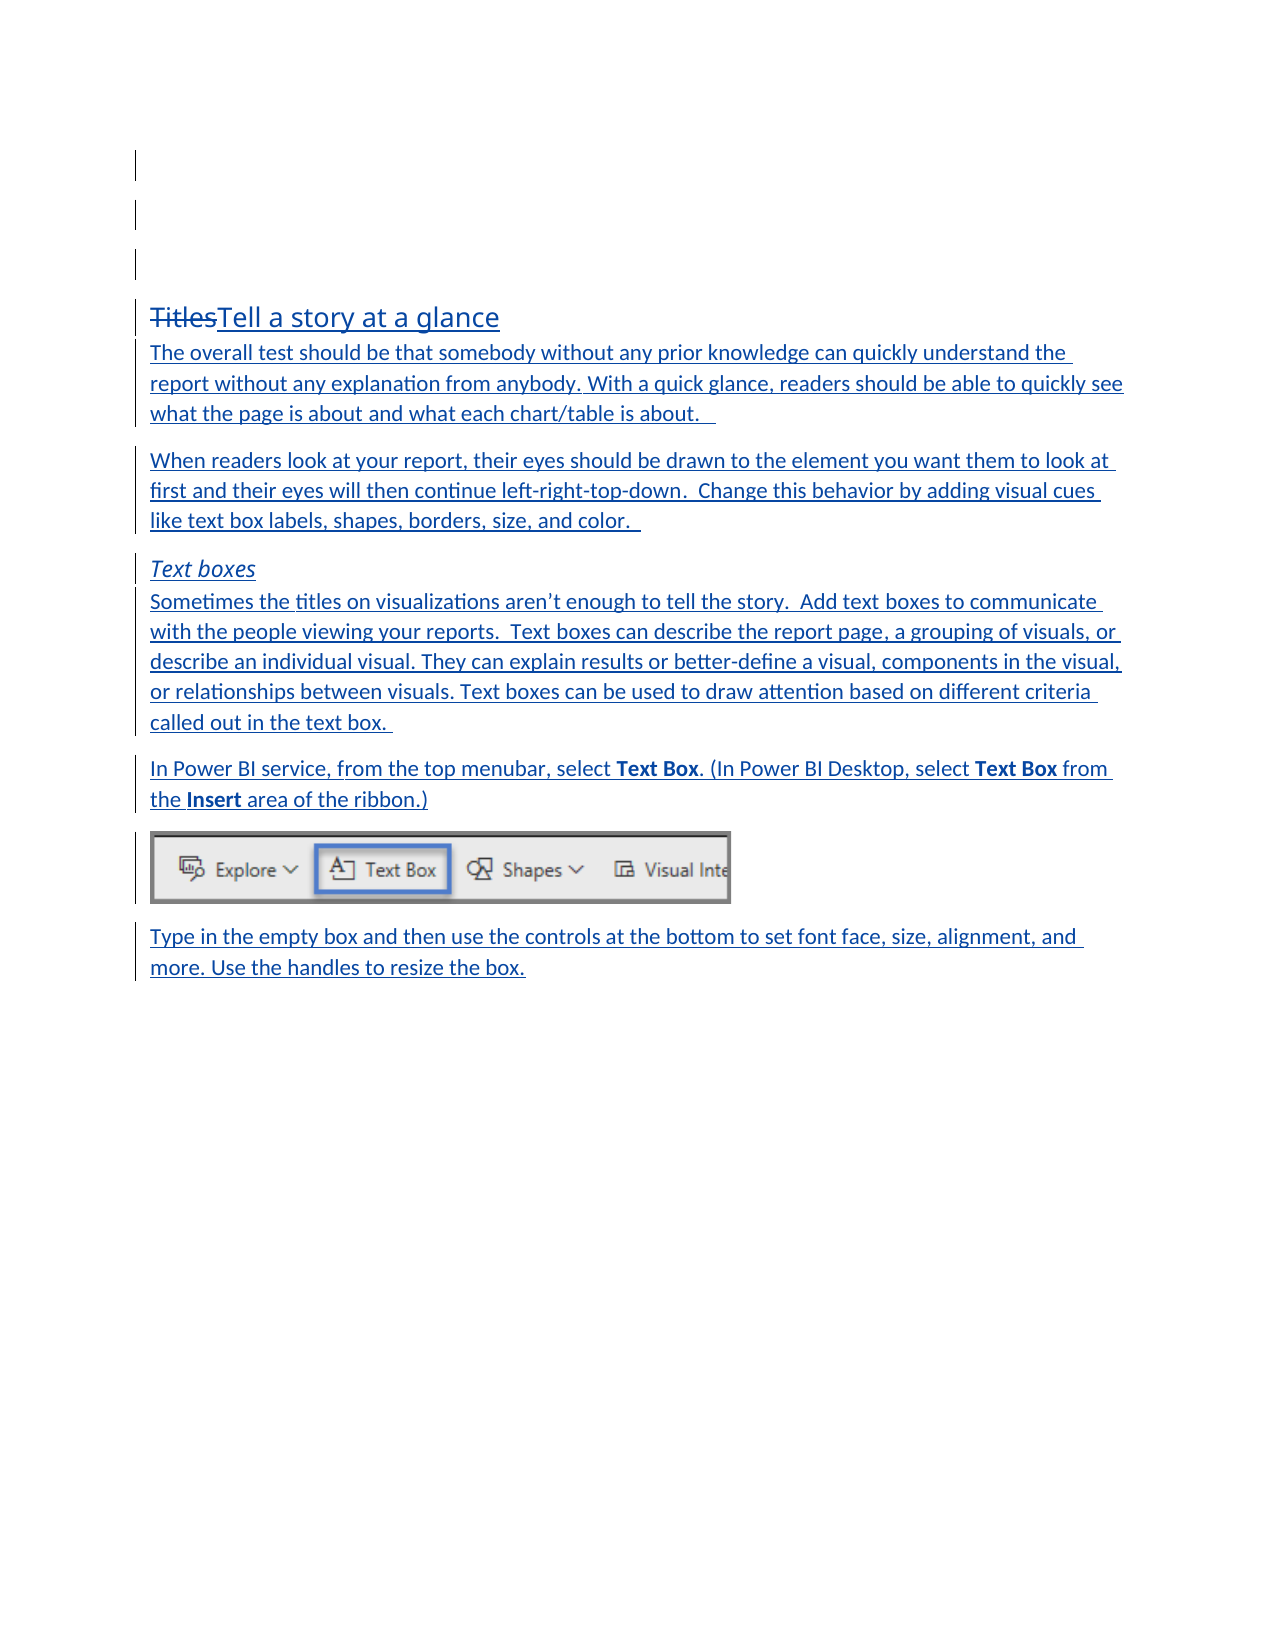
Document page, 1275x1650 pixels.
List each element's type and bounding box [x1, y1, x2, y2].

picture [150, 831, 732, 904]
